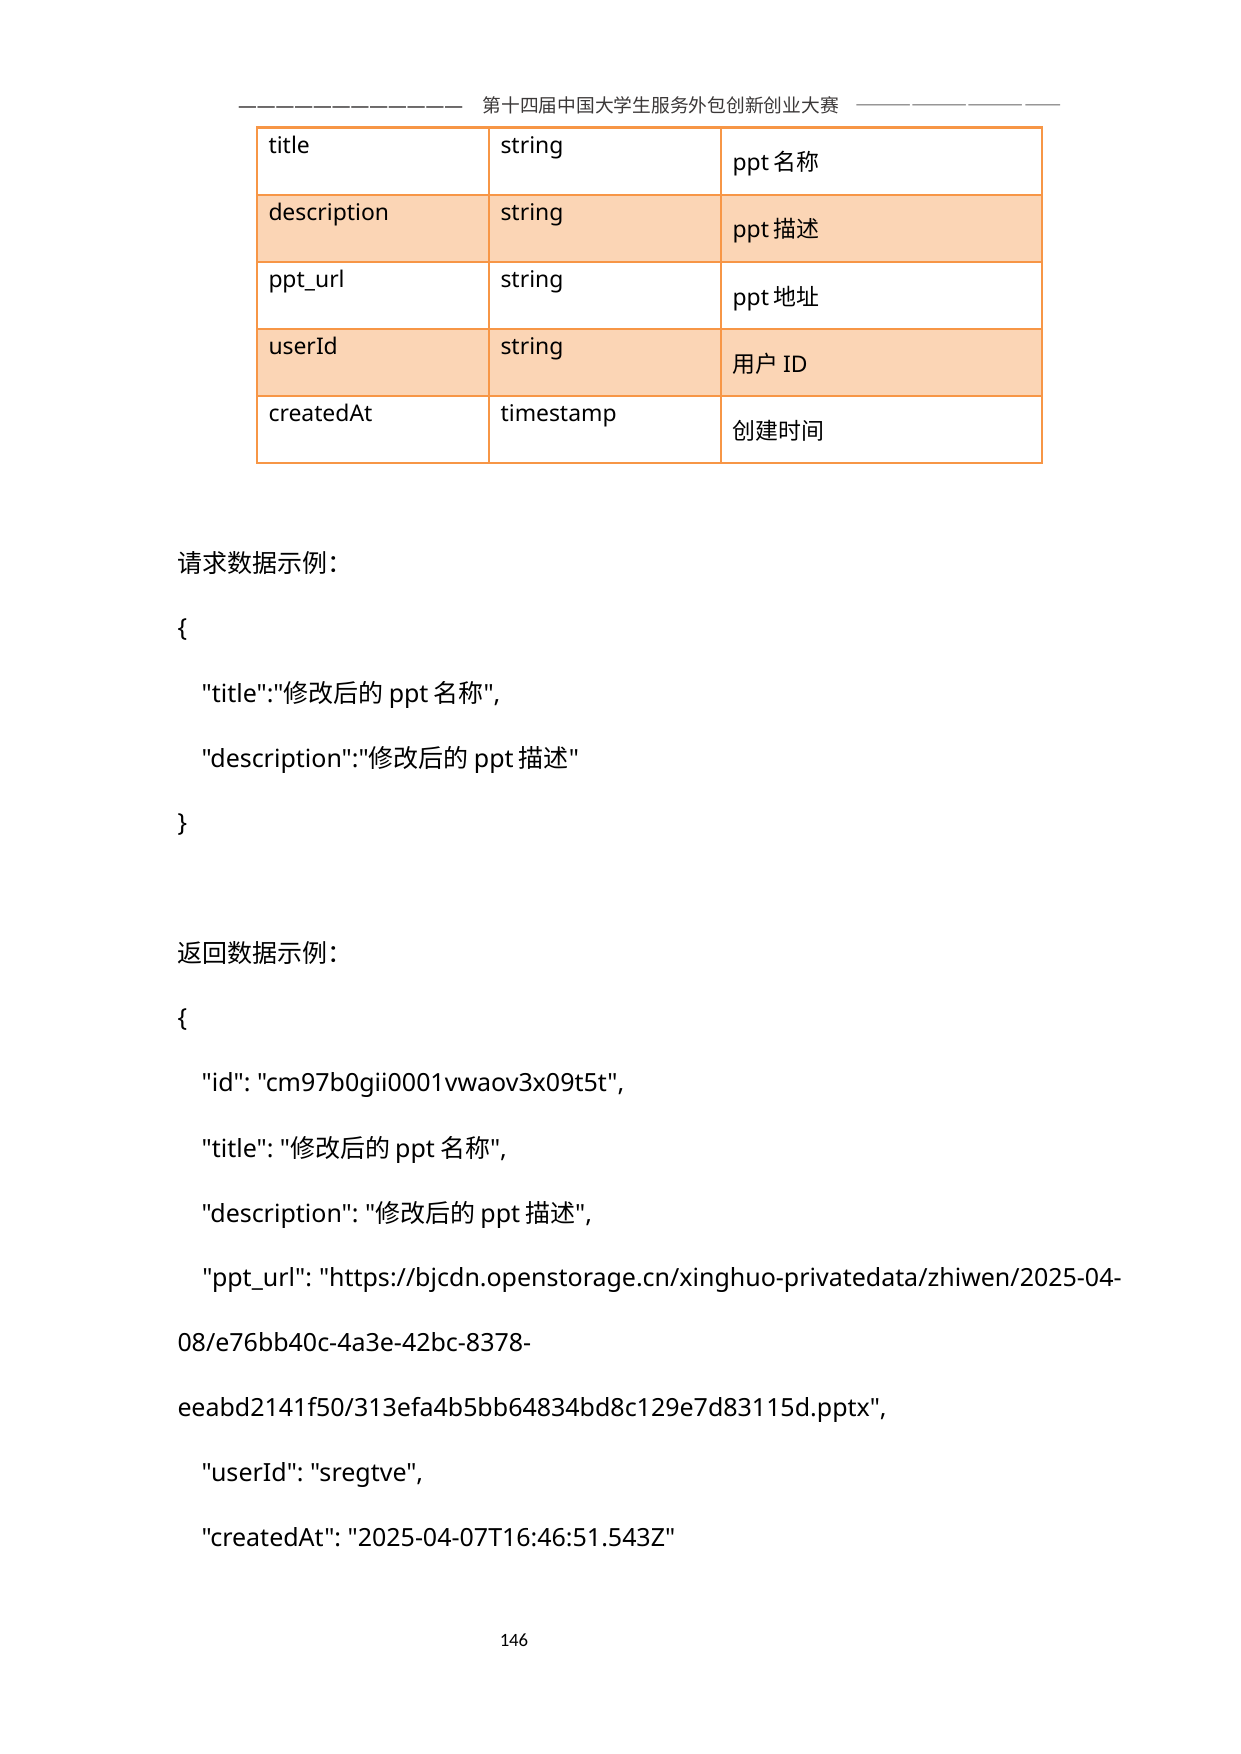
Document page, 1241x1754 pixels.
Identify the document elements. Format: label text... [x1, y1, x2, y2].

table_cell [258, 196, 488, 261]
text "createdAt": "2025-04-07T16:46:51.543Z" [177, 1504, 1122, 1569]
text "title": "修改后的ppt名称", [177, 1114, 1122, 1179]
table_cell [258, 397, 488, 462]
text "ppt_url": "https://bjcdn.openstorage.cn/xinghuo-privatedata/zhiwen/2025-04-08/e76bb40c-4a3e-42bc-8378-eeabd2141f50/313efa4b5bb64834bd8c129e7d83115d.pptx", [177, 1244, 1122, 1439]
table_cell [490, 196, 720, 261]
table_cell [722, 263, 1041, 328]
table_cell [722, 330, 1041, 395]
text "description": "修改后的ppt描述", [177, 1179, 1122, 1244]
text "id": "cm97b0gii0001vwaov3x09t5t", [177, 1049, 1122, 1114]
text "description":"修改后的ppt描述" [177, 724, 1122, 789]
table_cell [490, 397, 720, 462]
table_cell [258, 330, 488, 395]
text { [177, 984, 1122, 1049]
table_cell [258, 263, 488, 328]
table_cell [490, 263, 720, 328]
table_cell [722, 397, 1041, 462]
text "title":"修改后的ppt名称", [177, 659, 1122, 724]
text 请求数据示例： [177, 529, 1122, 594]
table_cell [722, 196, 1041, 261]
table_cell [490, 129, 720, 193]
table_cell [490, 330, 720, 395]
text "userId": "sregtve", [177, 1439, 1122, 1504]
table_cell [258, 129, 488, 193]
text } [177, 789, 1122, 854]
text 返回数据示例： [177, 919, 1122, 984]
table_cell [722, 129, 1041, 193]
text { [177, 594, 1122, 659]
